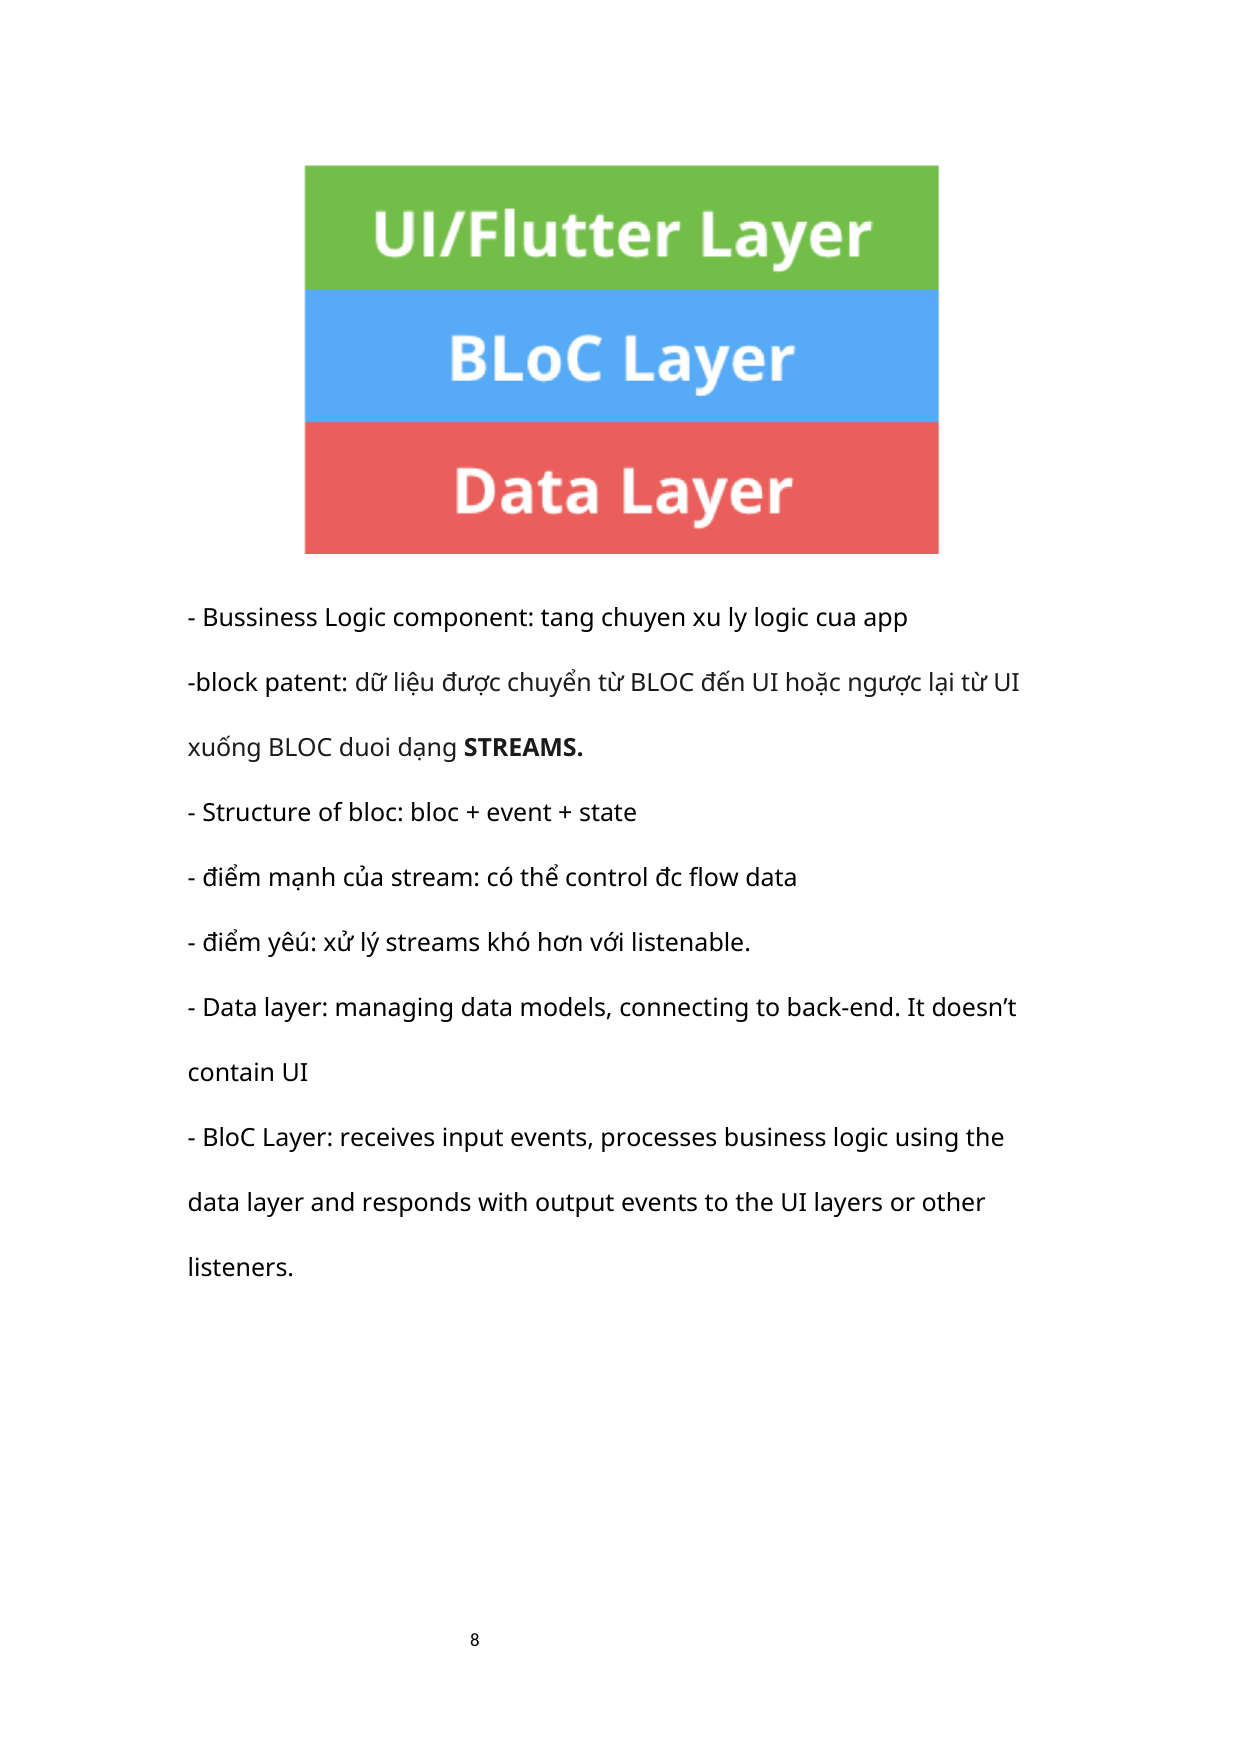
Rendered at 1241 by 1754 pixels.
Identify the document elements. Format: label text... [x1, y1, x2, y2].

text -block patent: dữ liệu được chuyển từ BLOC đến UI hoặc ngược lại từ UI xuống BLOC duoi dạng STREAMS. [187, 649, 1053, 779]
text - điểm mạnh của stream: có thể control đc flow data [187, 844, 1053, 909]
text - Structure of bloc: bloc + event + state [187, 779, 1053, 844]
picture [300, 162, 940, 554]
text - BloC Layer: receives input events, processes business logic using the data layer and responds with output events to the UI layers or other listeners. [187, 1104, 1053, 1299]
text - Bussiness Logic component: tang chuyen xu ly logic cua app [187, 584, 1053, 649]
text - điểm yêú: xử lý streams khó hơn với listenable. [187, 909, 1053, 974]
text - Data layer: managing data models, connecting to back-end. It doesn’t contain UI [187, 974, 1053, 1104]
